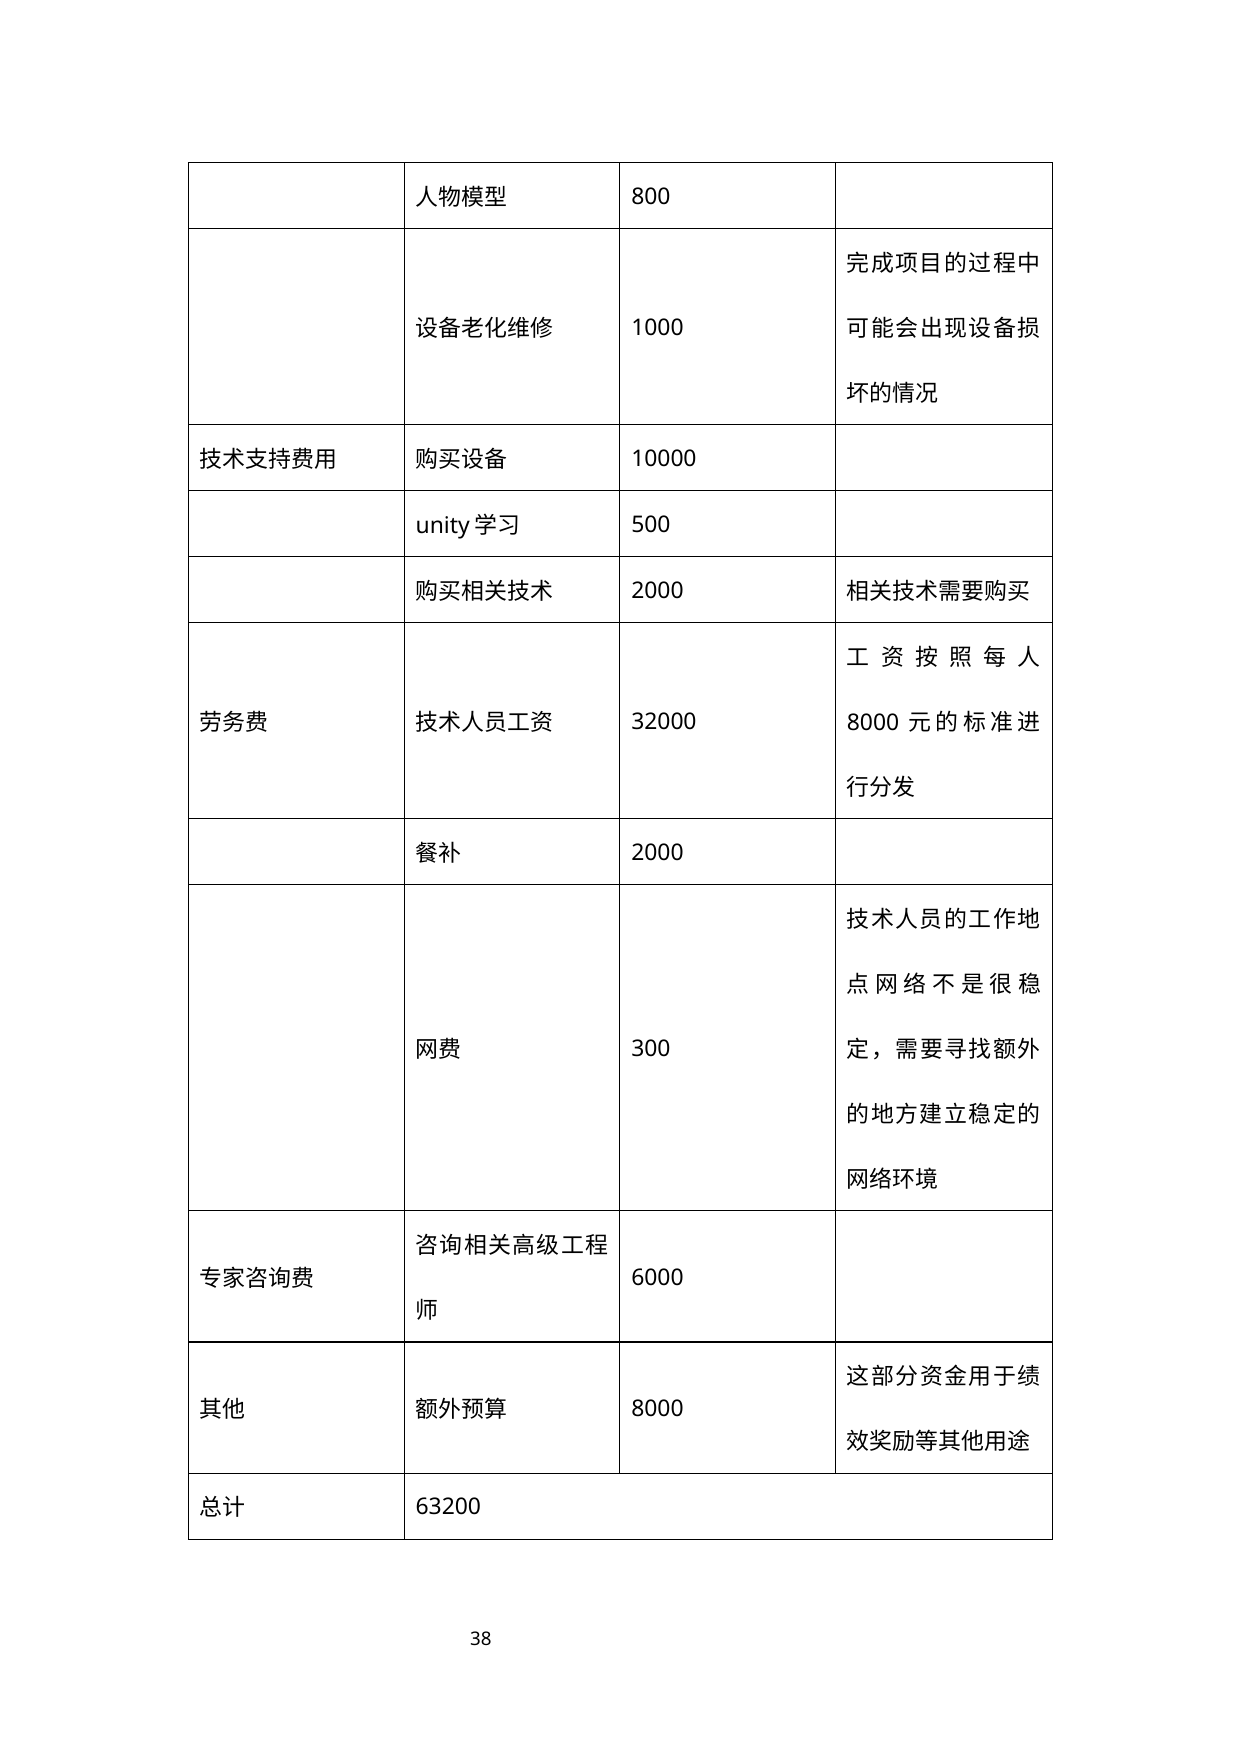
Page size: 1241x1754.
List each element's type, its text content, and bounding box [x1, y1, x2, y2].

table_cell 餐补 [405, 819, 619, 884]
table_cell [836, 819, 1052, 884]
table_cell 这部分资金用于绩效奖励等其他用途 [836, 1343, 1052, 1472]
table_cell 500 [620, 491, 835, 556]
table_cell 6000 [620, 1211, 835, 1341]
table_cell 2000 [620, 557, 835, 622]
table_cell 劳务费 [189, 623, 404, 818]
table_cell 人物模型 [405, 163, 619, 228]
table_cell 8000 [620, 1343, 835, 1472]
table_cell 设备老化维修 [405, 229, 619, 424]
table_cell 专家咨询费 [189, 1211, 404, 1341]
table_cell [836, 163, 1052, 228]
table_cell 其他 [189, 1343, 404, 1472]
table_cell 1000 [620, 229, 835, 424]
table_cell [836, 1211, 1052, 1341]
table_cell [189, 491, 404, 556]
table_cell [189, 819, 404, 884]
table_cell 63200 [405, 1474, 1052, 1538]
table_cell 工资按照每人8000元的标准进行分发 [836, 623, 1052, 818]
table_cell 技术人员的工作地点网络不是很稳定，需要寻找额外的地方建立稳定的网络环境 [836, 885, 1052, 1210]
table_cell [189, 557, 404, 622]
table_cell 技术人员工资 [405, 623, 619, 818]
table_cell 32000 [620, 623, 835, 818]
table_cell [189, 163, 404, 228]
table_cell 技术支持费用 [189, 425, 404, 490]
table_cell 购买设备 [405, 425, 619, 490]
table_cell 总计 [189, 1474, 404, 1538]
table_cell [189, 229, 404, 424]
table_cell 300 [620, 885, 835, 1210]
table_cell 额外预算 [405, 1343, 619, 1472]
table_cell 2000 [620, 819, 835, 884]
table_cell [836, 491, 1052, 556]
table_cell 完成项目的过程中可能会出现设备损坏的情况 [836, 229, 1052, 424]
table_cell 800 [620, 163, 835, 228]
table_cell [189, 885, 404, 1210]
table_cell 咨询相关高级工程师 [405, 1211, 619, 1341]
table_cell unity学习 [405, 491, 619, 556]
table_cell 相关技术需要购买 [836, 557, 1052, 622]
table_cell 网费 [405, 885, 619, 1210]
table_cell [836, 425, 1052, 490]
table_cell 购买相关技术 [405, 557, 619, 622]
table_cell 10000 [620, 425, 835, 490]
